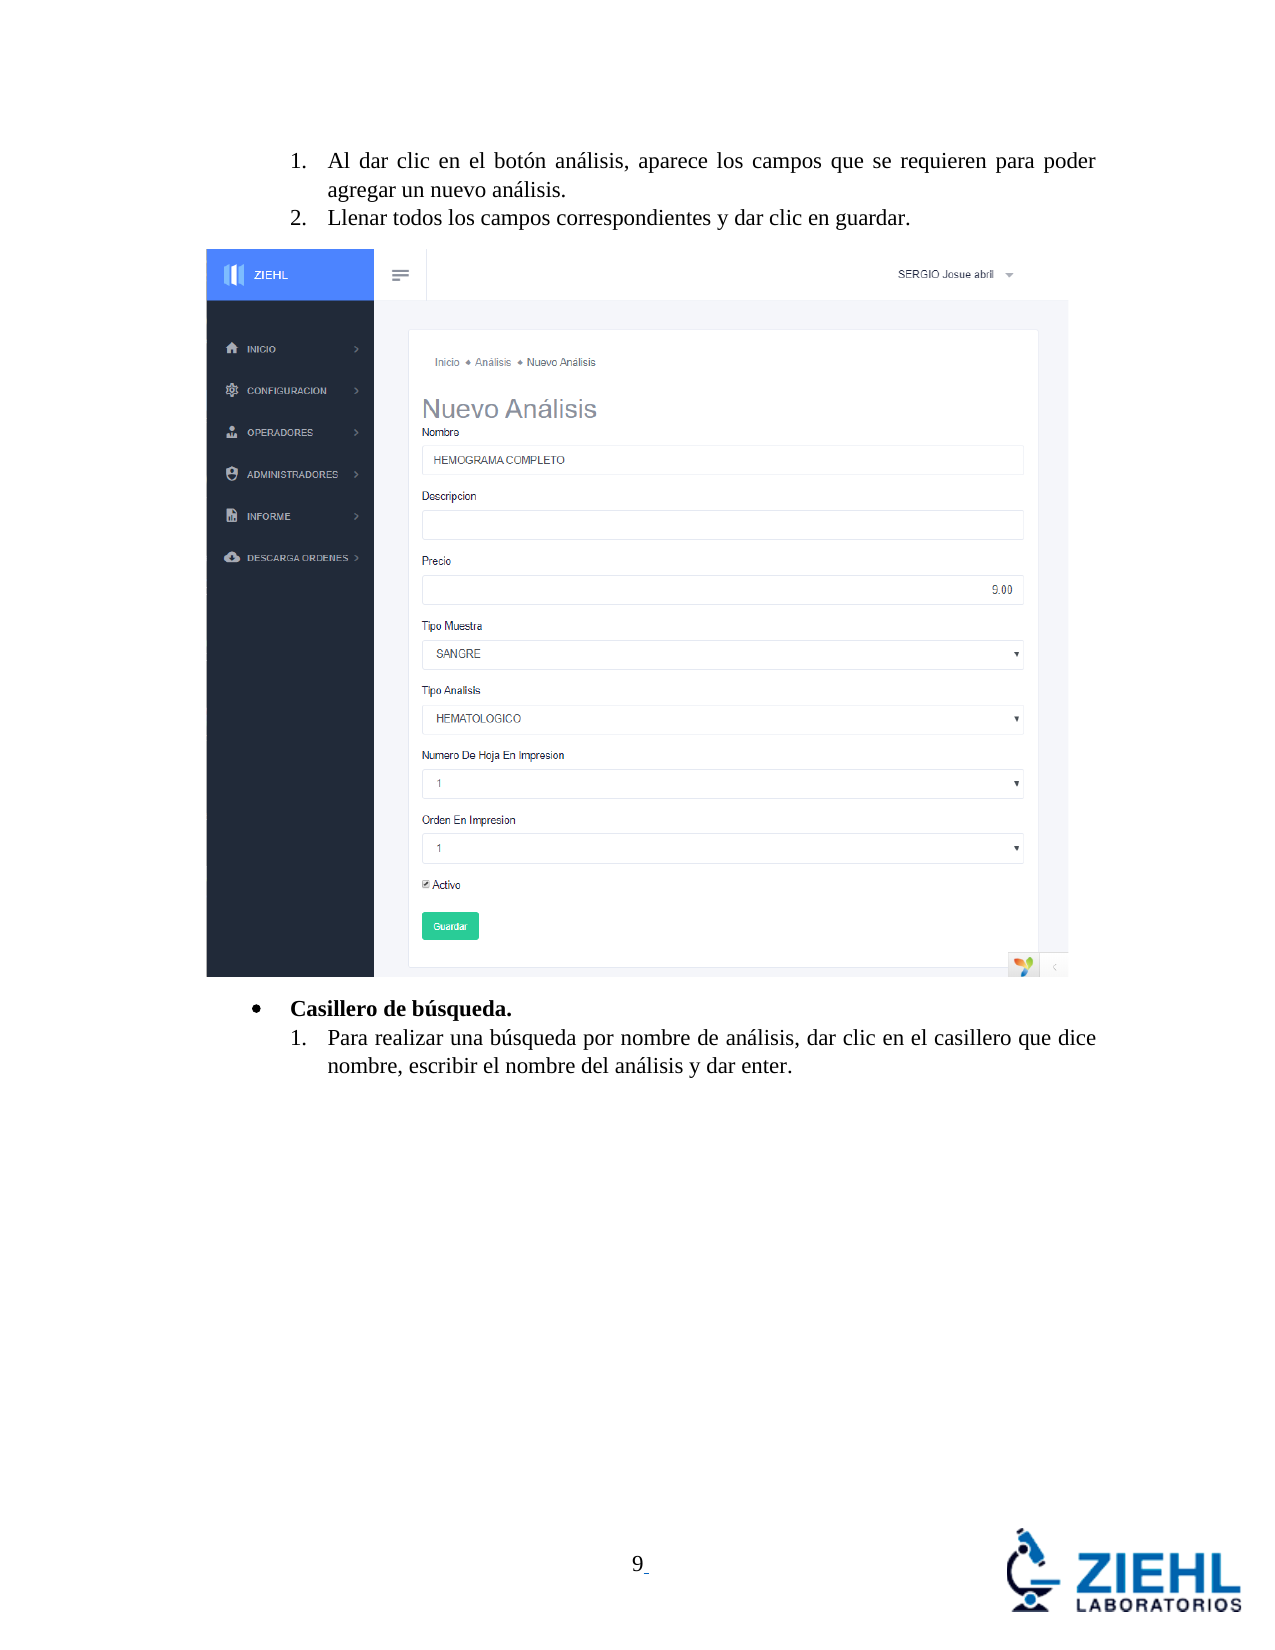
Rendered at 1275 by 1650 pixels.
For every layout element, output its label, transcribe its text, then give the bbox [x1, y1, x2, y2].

picture [1007, 1528, 1242, 1612]
list Al dar clic en el botón análisis, aparece los campos que se requieren para poder agregar un nuevo análisis. [290, 148, 1098, 202]
list Para realizar una búsqueda por nombre de análisis, dar clic en el casillero que dice nombre, escribir el nombre del análisis y dar enter. [290, 1024, 1098, 1078]
list Casillero de búsqueda. [252, 995, 1098, 1022]
list Llenar todos los campos correspondientes y dar clic en guardar. [290, 204, 1098, 231]
